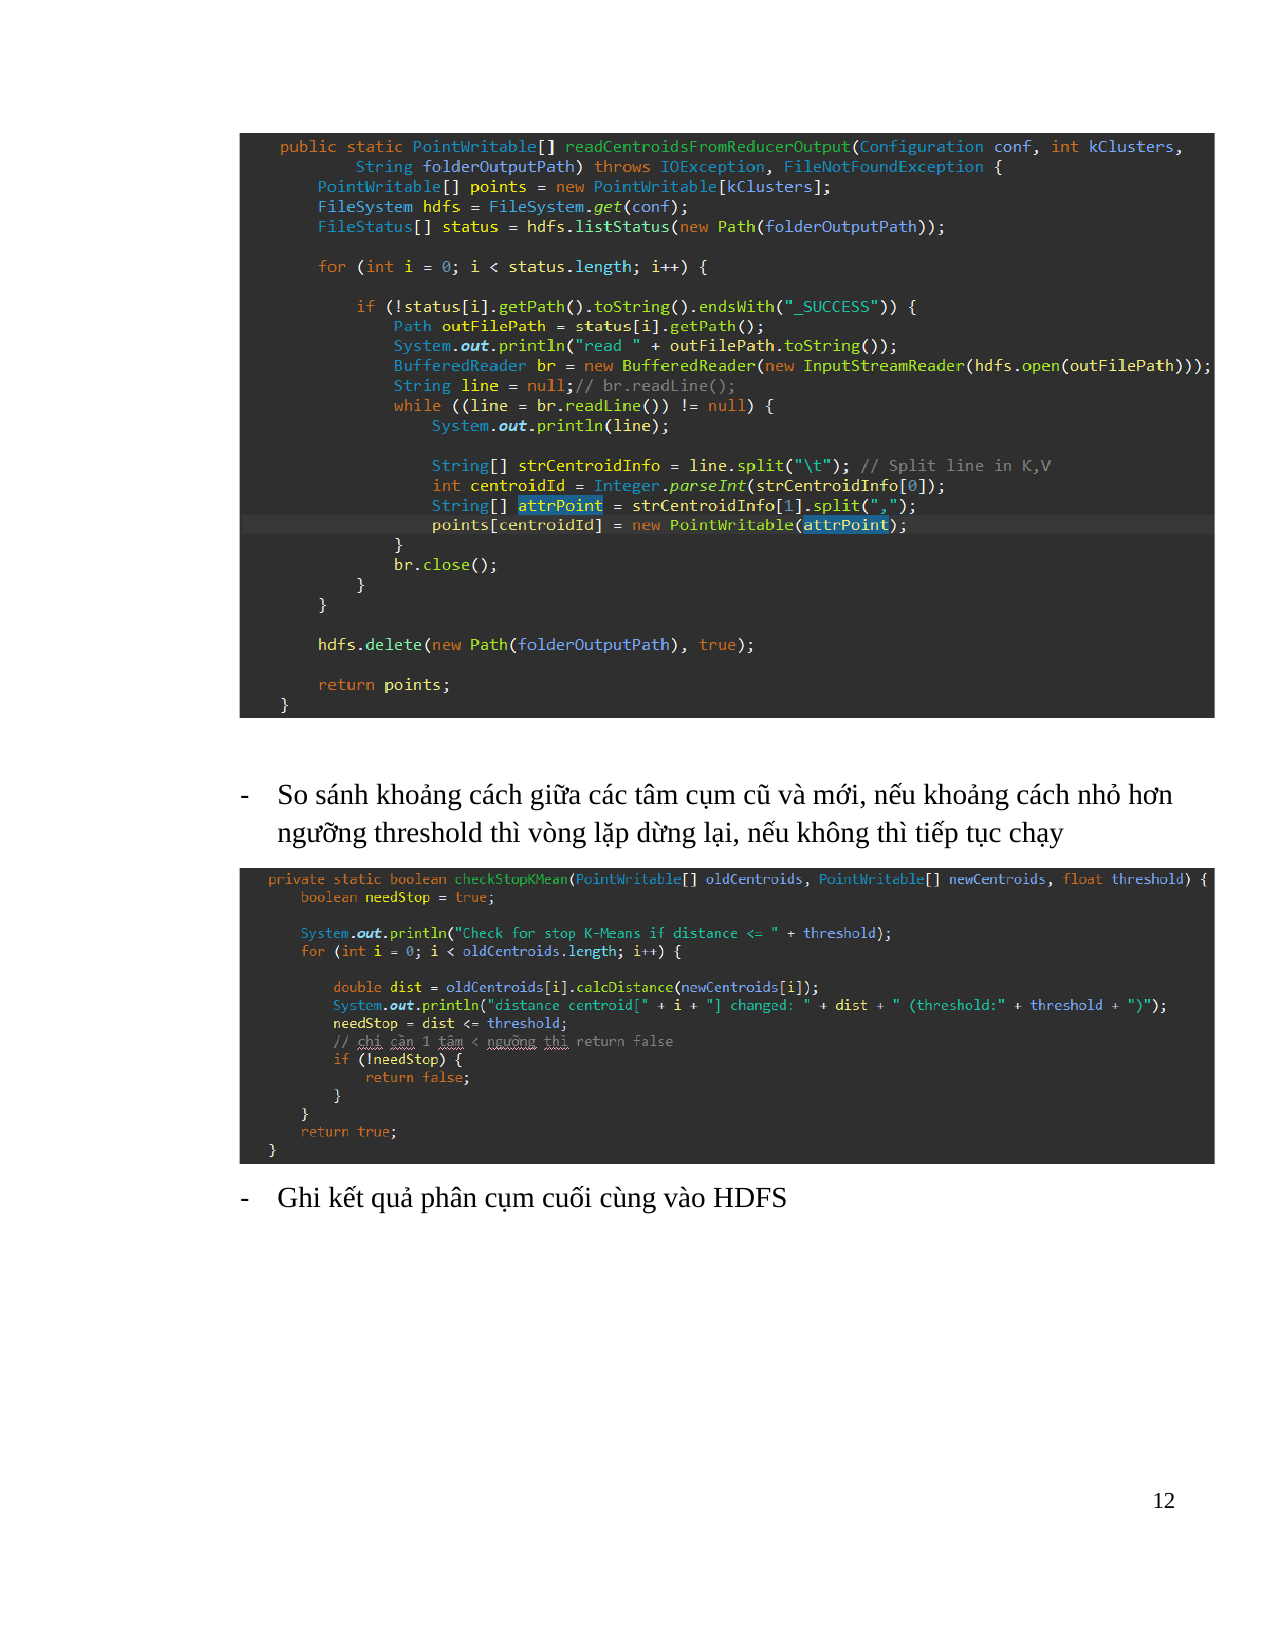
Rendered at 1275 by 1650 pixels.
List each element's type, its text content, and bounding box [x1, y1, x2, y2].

list So sánh khoảng cách giữa các tâm cụm cũ và mới, nếu khoảng cách nhỏ hơn ngưỡng threshold thì vòng lặp dừng lại, nếu không thì tiếp tục chạy [239, 777, 1175, 849]
picture [239, 868, 1215, 1164]
picture [239, 133, 1215, 718]
list Ghi kết quả phân cụm cuối cùng vào HDFS [239, 1180, 1175, 1216]
